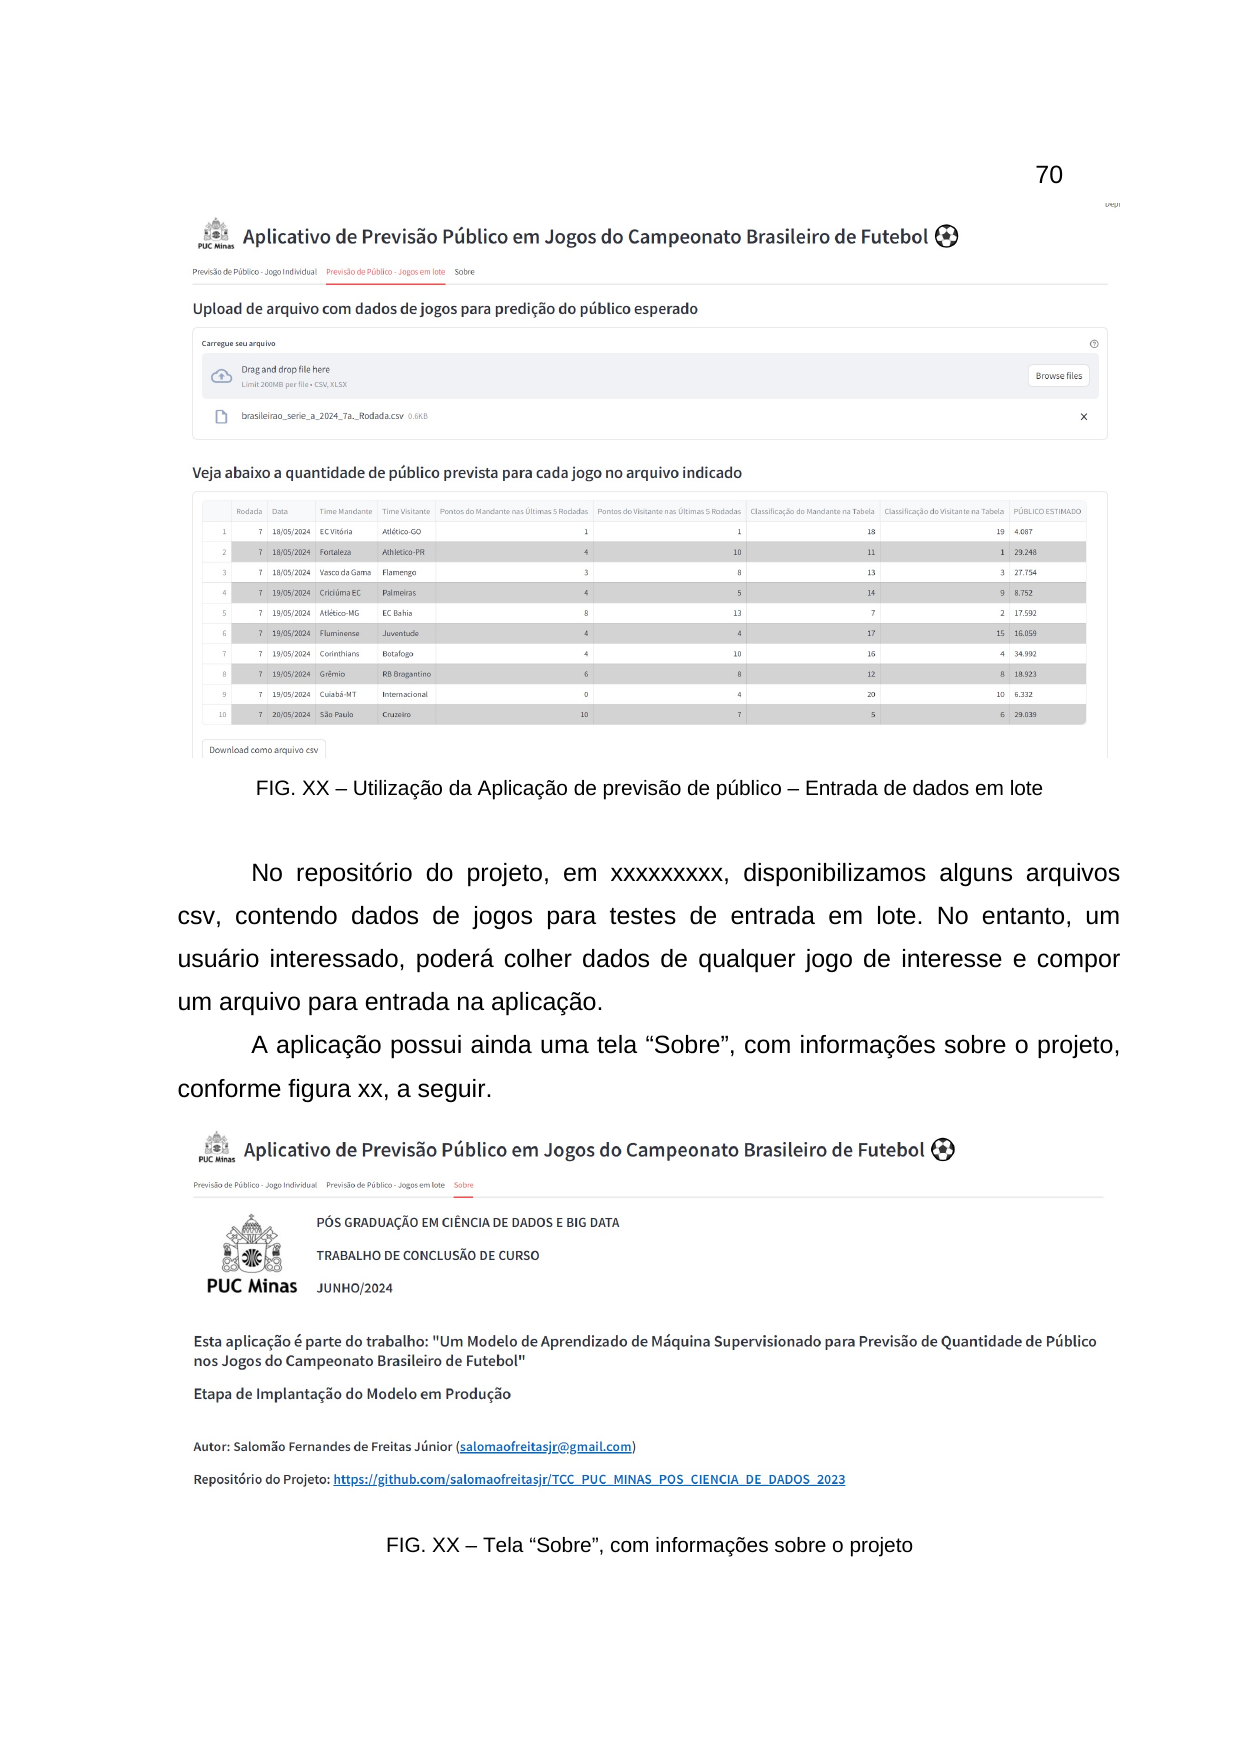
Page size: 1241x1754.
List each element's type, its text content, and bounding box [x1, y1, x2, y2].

text FIG. XX – Tela “Sobre”, com informações sobre o projeto [177, 1529, 1122, 1558]
picture [177, 203, 1120, 758]
picture [177, 1116, 1120, 1515]
text No repositório do projeto, em xxxxxxxxx, disponibilizamos alguns arquivos csv, contendo dados de jogos para testes de entrada em lote. No entanto, um usuário interessado, poderá colher dados de qualquer jogo de interesse e compor um arquivo para entrada na aplicação. [177, 858, 1122, 1016]
text A aplicação possui ainda uma tela “Sobre”, com informações sobre o projeto, conforme figura xx, a seguir. [177, 1031, 1122, 1102]
text FIG. XX – Utilização da Aplicação de previsão de público – Entrada de dados em lote [177, 772, 1122, 801]
